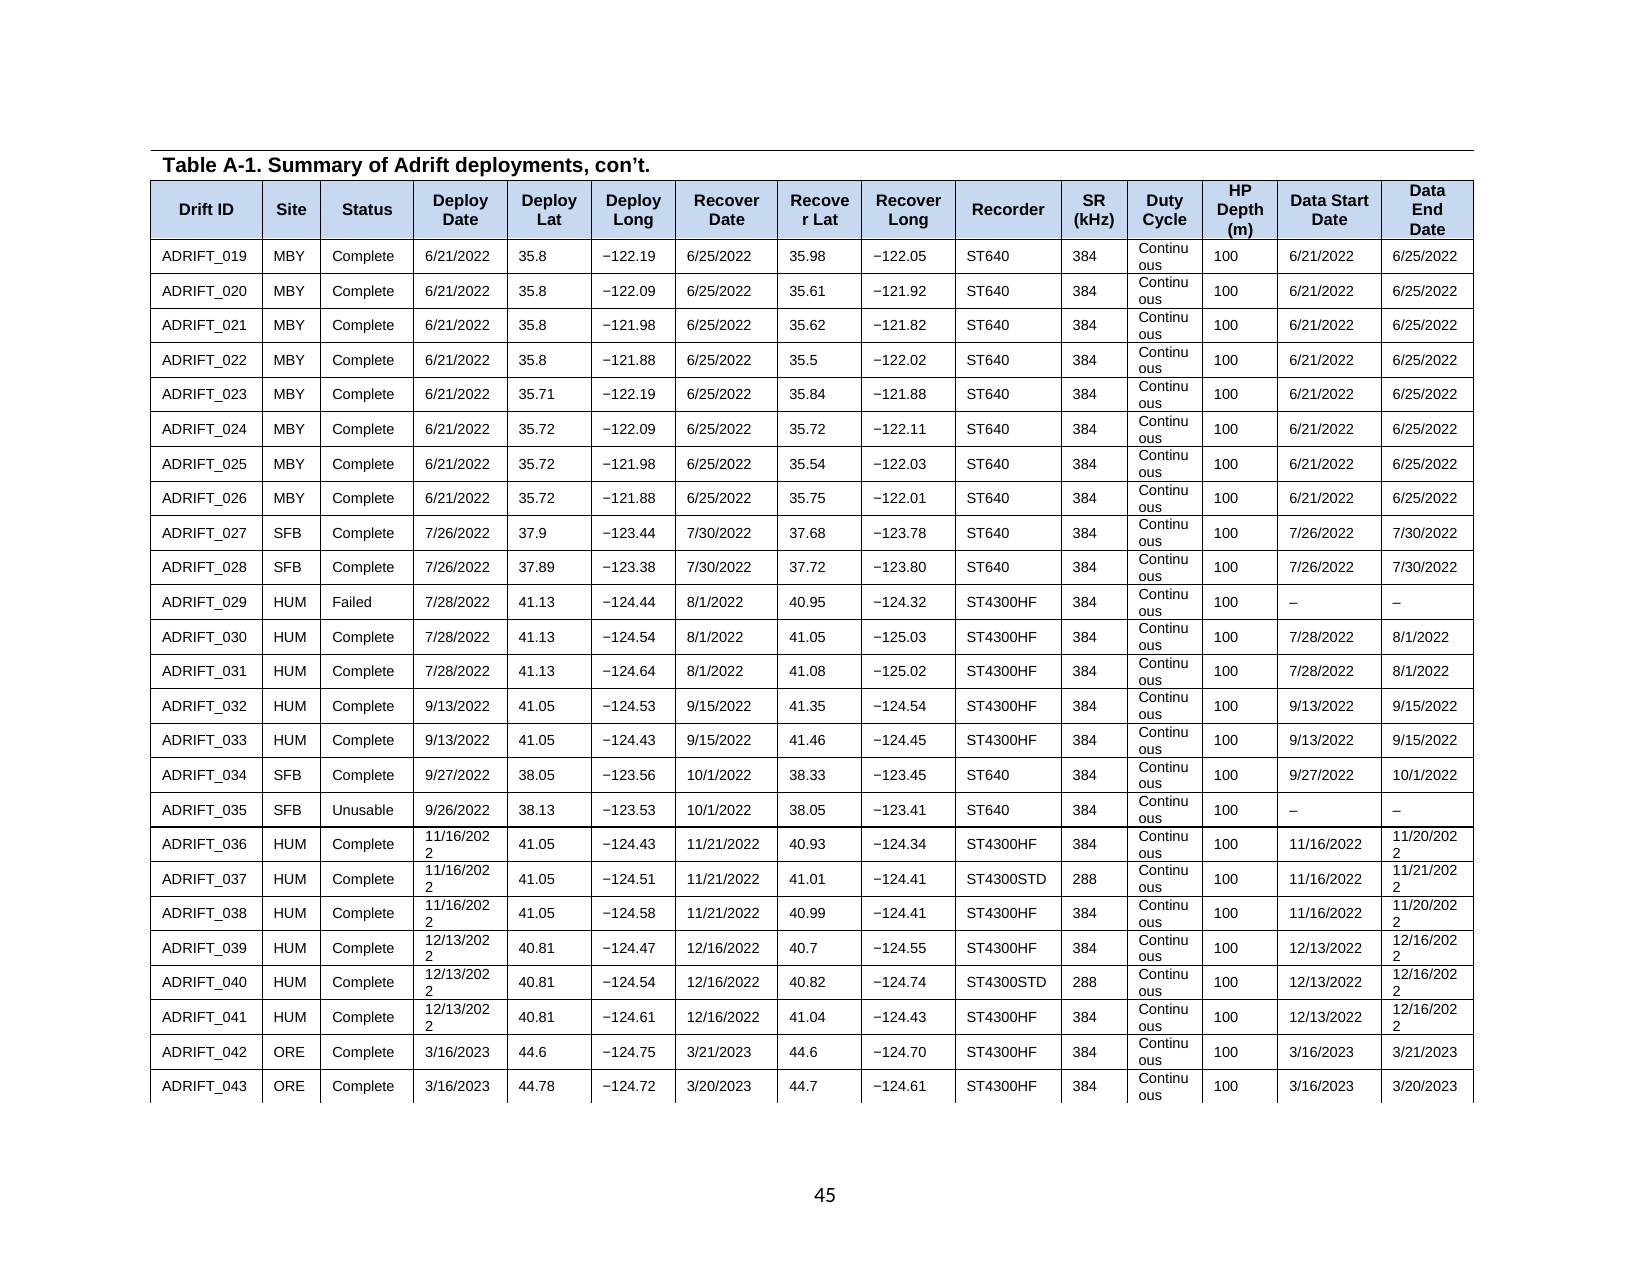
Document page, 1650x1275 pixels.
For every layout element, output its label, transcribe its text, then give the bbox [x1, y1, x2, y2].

table_cell 41.05 [508, 689, 591, 723]
table_cell [888, 151, 915, 180]
table_cell 384 [1062, 828, 1127, 861]
table_cell 9/15/2022 [676, 689, 777, 723]
table_cell Continuous [1128, 1070, 1202, 1103]
table_cell −124.51 [592, 862, 675, 896]
table_cell 38.05 [778, 793, 861, 826]
table_cell 11/16/2022 [414, 897, 507, 930]
table_cell −124.61 [592, 1000, 675, 1034]
table_cell Deploy Lat [508, 181, 591, 238]
table_cell 10/1/2022 [1382, 758, 1473, 792]
table_cell −123.41 [862, 793, 955, 826]
table_cell ST4300HF [956, 1000, 1061, 1034]
table_cell 100 [1203, 828, 1277, 861]
table_cell 384 [1062, 655, 1127, 688]
table_cell −124.75 [592, 1035, 675, 1068]
table_cell −124.43 [862, 1000, 955, 1034]
table_cell 384 [1062, 343, 1127, 377]
table_cell 9/13/2022 [1278, 689, 1381, 723]
table_cell ADRIFT_029 [151, 585, 262, 619]
table_cell Continuous [1128, 482, 1202, 515]
table_cell 100 [1203, 482, 1277, 515]
table_cell Status [321, 181, 413, 238]
table_cell Continuous [1128, 793, 1202, 826]
table_cell 41.01 [778, 862, 861, 896]
table_cell Continuous [1128, 274, 1202, 308]
table_cell 100 [1203, 274, 1277, 308]
table_cell 40.93 [778, 828, 861, 861]
table_cell Complete [321, 1035, 413, 1068]
table_cell 12/16/2022 [676, 931, 777, 965]
table_cell Continuous [1128, 343, 1202, 377]
table_cell 35.5 [778, 343, 861, 377]
table_cell 41.05 [508, 828, 591, 861]
table_cell 100 [1203, 655, 1277, 688]
table_cell 12/13/2022 [1278, 1000, 1381, 1034]
table_cell 6/21/2022 [414, 309, 507, 342]
table_cell Continuous [1128, 724, 1202, 757]
table_cell Duty Cycle [1128, 181, 1202, 238]
table_cell [1203, 151, 1278, 180]
table_cell ST4300HF [956, 931, 1061, 965]
table_cell 7/26/2022 [414, 516, 507, 550]
table_cell ST4300HF [956, 585, 1061, 619]
table_cell 384 [1062, 482, 1127, 515]
table_cell Complete [321, 378, 413, 411]
table_cell [943, 151, 972, 180]
table_cell 6/21/2022 [1278, 274, 1381, 308]
table_cell 384 [1062, 309, 1127, 342]
table_cell ADRIFT_037 [151, 862, 262, 896]
table_cell 12/13/2022 [414, 931, 507, 965]
table_cell Complete [321, 1000, 413, 1034]
table_cell −122.09 [592, 412, 675, 446]
table_cell ADRIFT_032 [151, 689, 262, 723]
table_cell 384 [1062, 931, 1127, 965]
table_cell −124.64 [592, 655, 675, 688]
table_cell 9/15/2022 [1382, 724, 1473, 757]
table_cell 9/26/2022 [414, 793, 507, 826]
table_cell Continuous [1128, 516, 1202, 550]
table_cell 9/15/2022 [676, 724, 777, 757]
table_cell 44.6 [508, 1035, 591, 1068]
table_cell 100 [1203, 240, 1277, 273]
table_cell −124.54 [862, 689, 955, 723]
table_cell ADRIFT_039 [151, 931, 262, 965]
table_cell 384 [1062, 758, 1127, 792]
table_cell 384 [1062, 1000, 1127, 1034]
table_cell ADRIFT_033 [151, 724, 262, 757]
table_cell ST640 [956, 516, 1061, 550]
table_cell 12/16/2022 [1382, 966, 1473, 999]
table_cell MBY [263, 240, 320, 273]
table_cell 12/13/2022 [414, 1000, 507, 1034]
table_cell 9/27/2022 [414, 758, 507, 792]
table_cell 384 [1062, 793, 1127, 826]
table_cell Recover Long [862, 181, 955, 238]
table_cell 12/16/2022 [676, 966, 777, 999]
table_cell Complete [321, 1070, 413, 1103]
table_cell Recorder [956, 181, 1061, 238]
table_cell 100 [1203, 931, 1277, 965]
table_cell 384 [1062, 689, 1127, 723]
table_cell Complete [321, 966, 413, 999]
table_cell 100 [1203, 378, 1277, 411]
table_cell 100 [1203, 1000, 1277, 1034]
table_cell Complete [321, 897, 413, 930]
table_cell −124.43 [592, 724, 675, 757]
table_cell Complete [321, 516, 413, 550]
table_cell ADRIFT_042 [151, 1035, 262, 1068]
table_cell 6/25/2022 [676, 240, 777, 273]
table_cell ORE [263, 1035, 320, 1068]
table_cell 7/30/2022 [1382, 516, 1473, 550]
table_cell HP Depth (m) [1203, 181, 1277, 238]
table_cell 44.78 [508, 1070, 591, 1103]
table_cell 3/21/2023 [676, 1035, 777, 1068]
table_cell ADRIFT_019 [151, 240, 262, 273]
table_cell Complete [321, 758, 413, 792]
table_cell −122.19 [592, 378, 675, 411]
table_cell 100 [1203, 966, 1277, 999]
table_cell 41.13 [508, 585, 591, 619]
table_cell 7/30/2022 [1382, 551, 1473, 584]
table_cell −123.78 [862, 516, 955, 550]
table_cell −121.98 [592, 447, 675, 481]
table_cell ADRIFT_024 [151, 412, 262, 446]
table_cell Complete [321, 412, 413, 446]
table_cell Continuous [1128, 862, 1202, 896]
table_cell MBY [263, 378, 320, 411]
table_cell ADRIFT_026 [151, 482, 262, 515]
table_cell −124.41 [862, 897, 955, 930]
table_cell 40.81 [508, 966, 591, 999]
table_cell 100 [1203, 516, 1277, 550]
table_cell 100 [1203, 309, 1277, 342]
table_cell −124.44 [592, 585, 675, 619]
table_cell 35.72 [778, 412, 861, 446]
table_cell 40.82 [778, 966, 861, 999]
table_cell 11/16/2022 [414, 862, 507, 896]
table_cell 7/26/2022 [1278, 516, 1381, 550]
table_cell Continuous [1128, 758, 1202, 792]
table_cell −124.47 [592, 931, 675, 965]
table_cell 37.9 [508, 516, 591, 550]
table_cell 11/16/2022 [414, 828, 507, 861]
table_cell 41.13 [508, 655, 591, 688]
table_cell 6/25/2022 [1382, 240, 1473, 273]
table_cell 3/21/2023 [1382, 1035, 1473, 1068]
table_cell ST4300HF [956, 897, 1061, 930]
table_cell −124.54 [592, 620, 675, 653]
table_cell ST640 [956, 309, 1061, 342]
table_cell 35.72 [508, 447, 591, 481]
table_cell Continuous [1128, 240, 1202, 273]
table_cell 384 [1062, 1070, 1127, 1103]
table_cell Table A-1. Summary of Adrift deployments, con’t. [151, 151, 803, 180]
table_cell – [1382, 793, 1473, 826]
table_cell −124.45 [862, 724, 955, 757]
table_cell 100 [1203, 689, 1277, 723]
table_cell 7/28/2022 [414, 585, 507, 619]
table_cell HUM [263, 931, 320, 965]
table_cell 11/16/2022 [1278, 862, 1381, 896]
table_cell 8/1/2022 [676, 585, 777, 619]
table_cell 11/20/2022 [1382, 828, 1473, 861]
table_cell 3/20/2023 [1382, 1070, 1473, 1103]
table_cell 9/13/2022 [414, 724, 507, 757]
table_cell ST4300HF [956, 1035, 1061, 1068]
table_cell Complete [321, 482, 413, 515]
table_cell SFB [263, 758, 320, 792]
table_cell [1127, 151, 1202, 180]
table_cell −124.53 [592, 689, 675, 723]
table_cell Continuous [1128, 655, 1202, 688]
table_cell Continuous [1128, 585, 1202, 619]
table_cell −122.19 [592, 240, 675, 273]
table_cell 6/21/2022 [414, 274, 507, 308]
table_cell Complete [321, 931, 413, 965]
table_cell 6/21/2022 [1278, 447, 1381, 481]
table_cell 9/15/2022 [1382, 689, 1473, 723]
table_cell 10/1/2022 [676, 758, 777, 792]
table_cell 12/13/2022 [1278, 966, 1381, 999]
table_cell ST4300STD [956, 862, 1061, 896]
table_cell 3/20/2023 [676, 1070, 777, 1103]
table_cell 7/28/2022 [1278, 655, 1381, 688]
table_cell Continuous [1128, 689, 1202, 723]
table_cell 37.72 [778, 551, 861, 584]
table_cell 40.95 [778, 585, 861, 619]
table_cell 40.99 [778, 897, 861, 930]
table_cell Deploy Date [414, 181, 507, 238]
table_cell −123.80 [862, 551, 955, 584]
table_cell 6/21/2022 [1278, 240, 1381, 273]
table_cell 6/21/2022 [1278, 482, 1381, 515]
table_cell MBY [263, 447, 320, 481]
table_cell 384 [1062, 620, 1127, 653]
table_cell 40.81 [508, 1000, 591, 1034]
table_cell 6/21/2022 [414, 343, 507, 377]
table_cell 384 [1062, 897, 1127, 930]
table_cell ADRIFT_034 [151, 758, 262, 792]
table_cell 384 [1062, 240, 1127, 273]
table_cell 100 [1203, 412, 1277, 446]
table_cell ADRIFT_035 [151, 793, 262, 826]
table_cell 7/30/2022 [676, 551, 777, 584]
table_cell 7/28/2022 [1278, 620, 1381, 653]
table_cell [1278, 151, 1381, 180]
table_cell 384 [1062, 274, 1127, 308]
table_cell Continuous [1128, 966, 1202, 999]
table_cell 12/16/2022 [1382, 1000, 1473, 1034]
table_cell 100 [1203, 447, 1277, 481]
table_cell −123.45 [862, 758, 955, 792]
table_cell 41.05 [508, 724, 591, 757]
table_cell 6/25/2022 [1382, 447, 1473, 481]
table_cell 6/25/2022 [1382, 343, 1473, 377]
table_cell Complete [321, 447, 413, 481]
table_cell 384 [1062, 412, 1127, 446]
table_cell 6/21/2022 [1278, 309, 1381, 342]
table_cell ST640 [956, 240, 1061, 273]
table_cell 9/13/2022 [1278, 724, 1381, 757]
table_cell −121.98 [592, 309, 675, 342]
table_cell 7/26/2022 [414, 551, 507, 584]
table_cell 6/25/2022 [676, 343, 777, 377]
table_cell – [1382, 585, 1473, 619]
table_cell 6/21/2022 [1278, 378, 1381, 411]
table_cell ADRIFT_041 [151, 1000, 262, 1034]
table_cell Continuous [1128, 1000, 1202, 1034]
table_cell HUM [263, 966, 320, 999]
table_cell 35.71 [508, 378, 591, 411]
table_cell ADRIFT_040 [151, 966, 262, 999]
table_cell 6/21/2022 [414, 447, 507, 481]
table_cell −124.70 [862, 1035, 955, 1068]
table_cell ST640 [956, 758, 1061, 792]
table_cell SFB [263, 551, 320, 584]
table_cell 35.8 [508, 240, 591, 273]
table_cell 35.61 [778, 274, 861, 308]
table_cell ADRIFT_020 [151, 274, 262, 308]
table_cell −124.32 [862, 585, 955, 619]
table_cell ADRIFT_028 [151, 551, 262, 584]
table_cell −122.09 [592, 274, 675, 308]
table_cell −123.38 [592, 551, 675, 584]
table_cell 100 [1203, 343, 1277, 377]
table_cell ADRIFT_021 [151, 309, 262, 342]
table_cell [832, 151, 860, 180]
table_cell 6/25/2022 [1382, 412, 1473, 446]
table_cell ST640 [956, 378, 1061, 411]
table_cell −124.58 [592, 897, 675, 930]
table_cell −121.88 [592, 343, 675, 377]
table_cell Data Start Date [1278, 181, 1381, 238]
table_cell Continuous [1128, 828, 1202, 861]
table_cell HUM [263, 828, 320, 861]
table_cell 3/16/2023 [414, 1035, 507, 1068]
table_cell Data End Date [1382, 181, 1473, 238]
table_cell −123.53 [592, 793, 675, 826]
table_cell MBY [263, 412, 320, 446]
table_cell ST4300HF [956, 689, 1061, 723]
table_cell 35.62 [778, 309, 861, 342]
table_cell MBY [263, 309, 320, 342]
table_cell HUM [263, 689, 320, 723]
table_cell 35.54 [778, 447, 861, 481]
table_cell 41.04 [778, 1000, 861, 1034]
table_cell −122.05 [862, 240, 955, 273]
table_cell 100 [1203, 1035, 1277, 1068]
table_cell Continuous [1128, 551, 1202, 584]
table_cell 41.05 [508, 897, 591, 930]
table_cell Complete [321, 309, 413, 342]
table_cell 100 [1203, 620, 1277, 653]
table_cell 35.72 [508, 412, 591, 446]
table_cell ST640 [956, 551, 1061, 584]
table_cell Drift ID [151, 181, 262, 238]
table_cell ADRIFT_030 [151, 620, 262, 653]
table_cell 384 [1062, 447, 1127, 481]
table_cell 100 [1203, 793, 1277, 826]
table_cell 288 [1062, 862, 1127, 896]
table_cell ST640 [956, 412, 1061, 446]
table_cell 6/25/2022 [1382, 482, 1473, 515]
table_cell Complete [321, 240, 413, 273]
table_cell −122.02 [862, 343, 955, 377]
table_cell 7/26/2022 [1278, 551, 1381, 584]
table_cell 6/21/2022 [1278, 412, 1381, 446]
table_cell 12/13/2022 [1278, 931, 1381, 965]
table_cell HUM [263, 620, 320, 653]
table_cell ST640 [956, 343, 1061, 377]
table_cell 100 [1203, 585, 1277, 619]
table_cell ST640 [956, 482, 1061, 515]
table_cell Unusable [321, 793, 413, 826]
table_cell 6/21/2022 [1278, 343, 1381, 377]
table_cell 384 [1062, 585, 1127, 619]
table_cell HUM [263, 862, 320, 896]
table_cell 35.72 [508, 482, 591, 515]
table_cell −124.55 [862, 931, 955, 965]
table_cell 35.84 [778, 378, 861, 411]
table_cell – [1278, 793, 1381, 826]
table_cell 35.8 [508, 309, 591, 342]
table_cell 384 [1062, 551, 1127, 584]
table_cell 35.8 [508, 343, 591, 377]
table_cell 6/25/2022 [676, 309, 777, 342]
table_cell 384 [1062, 1035, 1127, 1068]
table_cell −124.74 [862, 966, 955, 999]
table_cell Complete [321, 551, 413, 584]
table_cell 41.46 [778, 724, 861, 757]
table_cell HUM [263, 585, 320, 619]
table_cell 11/21/2022 [676, 828, 777, 861]
table_cell 40.81 [508, 931, 591, 965]
table_cell 37.89 [508, 551, 591, 584]
table_cell – [1278, 585, 1381, 619]
table_cell Continuous [1128, 309, 1202, 342]
table_cell [972, 151, 1000, 180]
table_cell 37.68 [778, 516, 861, 550]
table_cell 6/25/2022 [1382, 274, 1473, 308]
table_cell HUM [263, 724, 320, 757]
table_cell 11/21/2022 [676, 862, 777, 896]
table_cell 41.05 [508, 862, 591, 896]
table_cell −124.54 [592, 966, 675, 999]
table_cell −124.41 [862, 862, 955, 896]
table_cell 44.6 [778, 1035, 861, 1068]
table_cell 8/1/2022 [676, 620, 777, 653]
table_cell Complete [321, 689, 413, 723]
table_cell 384 [1062, 724, 1127, 757]
table_cell ST640 [956, 793, 1061, 826]
table_cell [860, 151, 887, 180]
table_cell Deploy Long [592, 181, 675, 238]
table_cell 35.8 [508, 274, 591, 308]
table_cell ADRIFT_036 [151, 828, 262, 861]
table_cell Continuous [1128, 620, 1202, 653]
table_cell 41.08 [778, 655, 861, 688]
table_cell HUM [263, 1000, 320, 1034]
table_cell ADRIFT_025 [151, 447, 262, 481]
table_cell 9/13/2022 [414, 689, 507, 723]
table_cell −122.03 [862, 447, 955, 481]
table_cell Complete [321, 655, 413, 688]
table_cell Failed [321, 585, 413, 619]
table_cell 12/16/2022 [1382, 931, 1473, 965]
table_cell −124.72 [592, 1070, 675, 1103]
table_cell ADRIFT_043 [151, 1070, 262, 1103]
table_cell [804, 151, 832, 180]
table_cell ST640 [956, 447, 1061, 481]
table_cell 41.13 [508, 620, 591, 653]
table_cell ST640 [956, 274, 1061, 308]
table_cell 44.7 [778, 1070, 861, 1103]
table_cell Continuous [1128, 897, 1202, 930]
table_cell 8/1/2022 [676, 655, 777, 688]
table_cell ST4300HF [956, 828, 1061, 861]
table_cell 7/30/2022 [676, 516, 777, 550]
table_cell 288 [1062, 966, 1127, 999]
table_cell 6/25/2022 [676, 412, 777, 446]
table_cell ORE [263, 1070, 320, 1103]
table_cell ADRIFT_027 [151, 516, 262, 550]
table_cell −121.82 [862, 309, 955, 342]
table_cell Continuous [1128, 412, 1202, 446]
table_cell −121.92 [862, 274, 955, 308]
table_cell 38.05 [508, 758, 591, 792]
table_cell 8/1/2022 [1382, 620, 1473, 653]
table_cell 38.33 [778, 758, 861, 792]
table_cell 100 [1203, 724, 1277, 757]
table_cell 3/16/2023 [1278, 1035, 1381, 1068]
table_cell MBY [263, 343, 320, 377]
table_cell 40.7 [778, 931, 861, 965]
table_cell 6/25/2022 [676, 274, 777, 308]
table_cell MBY [263, 482, 320, 515]
table_cell ST4300HF [956, 724, 1061, 757]
table_cell HUM [263, 655, 320, 688]
table_cell HUM [263, 897, 320, 930]
table_cell −123.56 [592, 758, 675, 792]
table_cell −122.01 [862, 482, 955, 515]
table_cell −121.88 [862, 378, 955, 411]
table_cell 35.75 [778, 482, 861, 515]
table_cell 11/16/2022 [1278, 828, 1381, 861]
table_cell [915, 151, 943, 180]
table_cell MBY [263, 274, 320, 308]
table_cell Complete [321, 343, 413, 377]
table_cell SFB [263, 793, 320, 826]
table_cell Continuous [1128, 447, 1202, 481]
table_cell −124.34 [862, 828, 955, 861]
table_cell 384 [1062, 378, 1127, 411]
table_cell 11/20/2022 [1382, 897, 1473, 930]
table_cell ST4300HF [956, 620, 1061, 653]
table_cell −123.44 [592, 516, 675, 550]
table_cell Complete [321, 862, 413, 896]
table_cell 35.98 [778, 240, 861, 273]
table_cell 11/16/2022 [1278, 897, 1381, 930]
table_cell 3/16/2023 [1278, 1070, 1381, 1103]
table_cell Continuous [1128, 931, 1202, 965]
table_cell 100 [1203, 897, 1277, 930]
table_cell 6/25/2022 [676, 378, 777, 411]
table_cell 384 [1062, 516, 1127, 550]
table_cell 100 [1203, 862, 1277, 896]
table_cell 6/21/2022 [414, 412, 507, 446]
table_cell 6/25/2022 [676, 482, 777, 515]
table_cell ADRIFT_031 [151, 655, 262, 688]
table_cell 100 [1203, 758, 1277, 792]
table_cell ST4300HF [956, 655, 1061, 688]
table_cell Site [263, 181, 320, 238]
table_cell ST4300STD [956, 966, 1061, 999]
table_cell [1028, 151, 1061, 180]
table_cell −122.11 [862, 412, 955, 446]
table_cell Recover Date [676, 181, 777, 238]
table_cell 6/25/2022 [1382, 378, 1473, 411]
table_cell Complete [321, 724, 413, 757]
table_cell 100 [1203, 1070, 1277, 1103]
table_cell 6/25/2022 [676, 447, 777, 481]
table_cell −124.43 [592, 828, 675, 861]
table_cell 8/1/2022 [1382, 655, 1473, 688]
table_cell −125.02 [862, 655, 955, 688]
table_cell 41.05 [778, 620, 861, 653]
table_cell Complete [321, 274, 413, 308]
table_cell Recover Lat [778, 181, 861, 238]
table_cell [1381, 151, 1473, 180]
table_cell 7/28/2022 [414, 655, 507, 688]
table_cell 6/21/2022 [414, 240, 507, 273]
table_cell 6/21/2022 [414, 378, 507, 411]
table_cell 6/25/2022 [1382, 309, 1473, 342]
table_cell 12/16/2022 [676, 1000, 777, 1034]
table_cell 11/21/2022 [676, 897, 777, 930]
table_cell SR (kHz) [1062, 181, 1127, 238]
table_cell 41.35 [778, 689, 861, 723]
table_cell [1000, 151, 1027, 180]
table_cell 9/27/2022 [1278, 758, 1381, 792]
table_cell 6/21/2022 [414, 482, 507, 515]
table_cell −125.03 [862, 620, 955, 653]
table_cell Complete [321, 828, 413, 861]
table_cell ADRIFT_023 [151, 378, 262, 411]
table_cell 10/1/2022 [676, 793, 777, 826]
table_cell 11/21/2022 [1382, 862, 1473, 896]
table_cell 100 [1203, 551, 1277, 584]
table_cell ST4300HF [956, 1070, 1061, 1103]
table_cell −124.61 [862, 1070, 955, 1103]
table_cell 3/16/2023 [414, 1070, 507, 1103]
table_cell ADRIFT_022 [151, 343, 262, 377]
table_cell Complete [321, 620, 413, 653]
table_cell 7/28/2022 [414, 620, 507, 653]
table_cell [1061, 151, 1127, 180]
table_cell 38.13 [508, 793, 591, 826]
table_cell Continuous [1128, 378, 1202, 411]
table_cell −121.88 [592, 482, 675, 515]
table_cell Continuous [1128, 1035, 1202, 1068]
table_cell ADRIFT_038 [151, 897, 262, 930]
table_cell 12/13/2022 [414, 966, 507, 999]
table_cell SFB [263, 516, 320, 550]
